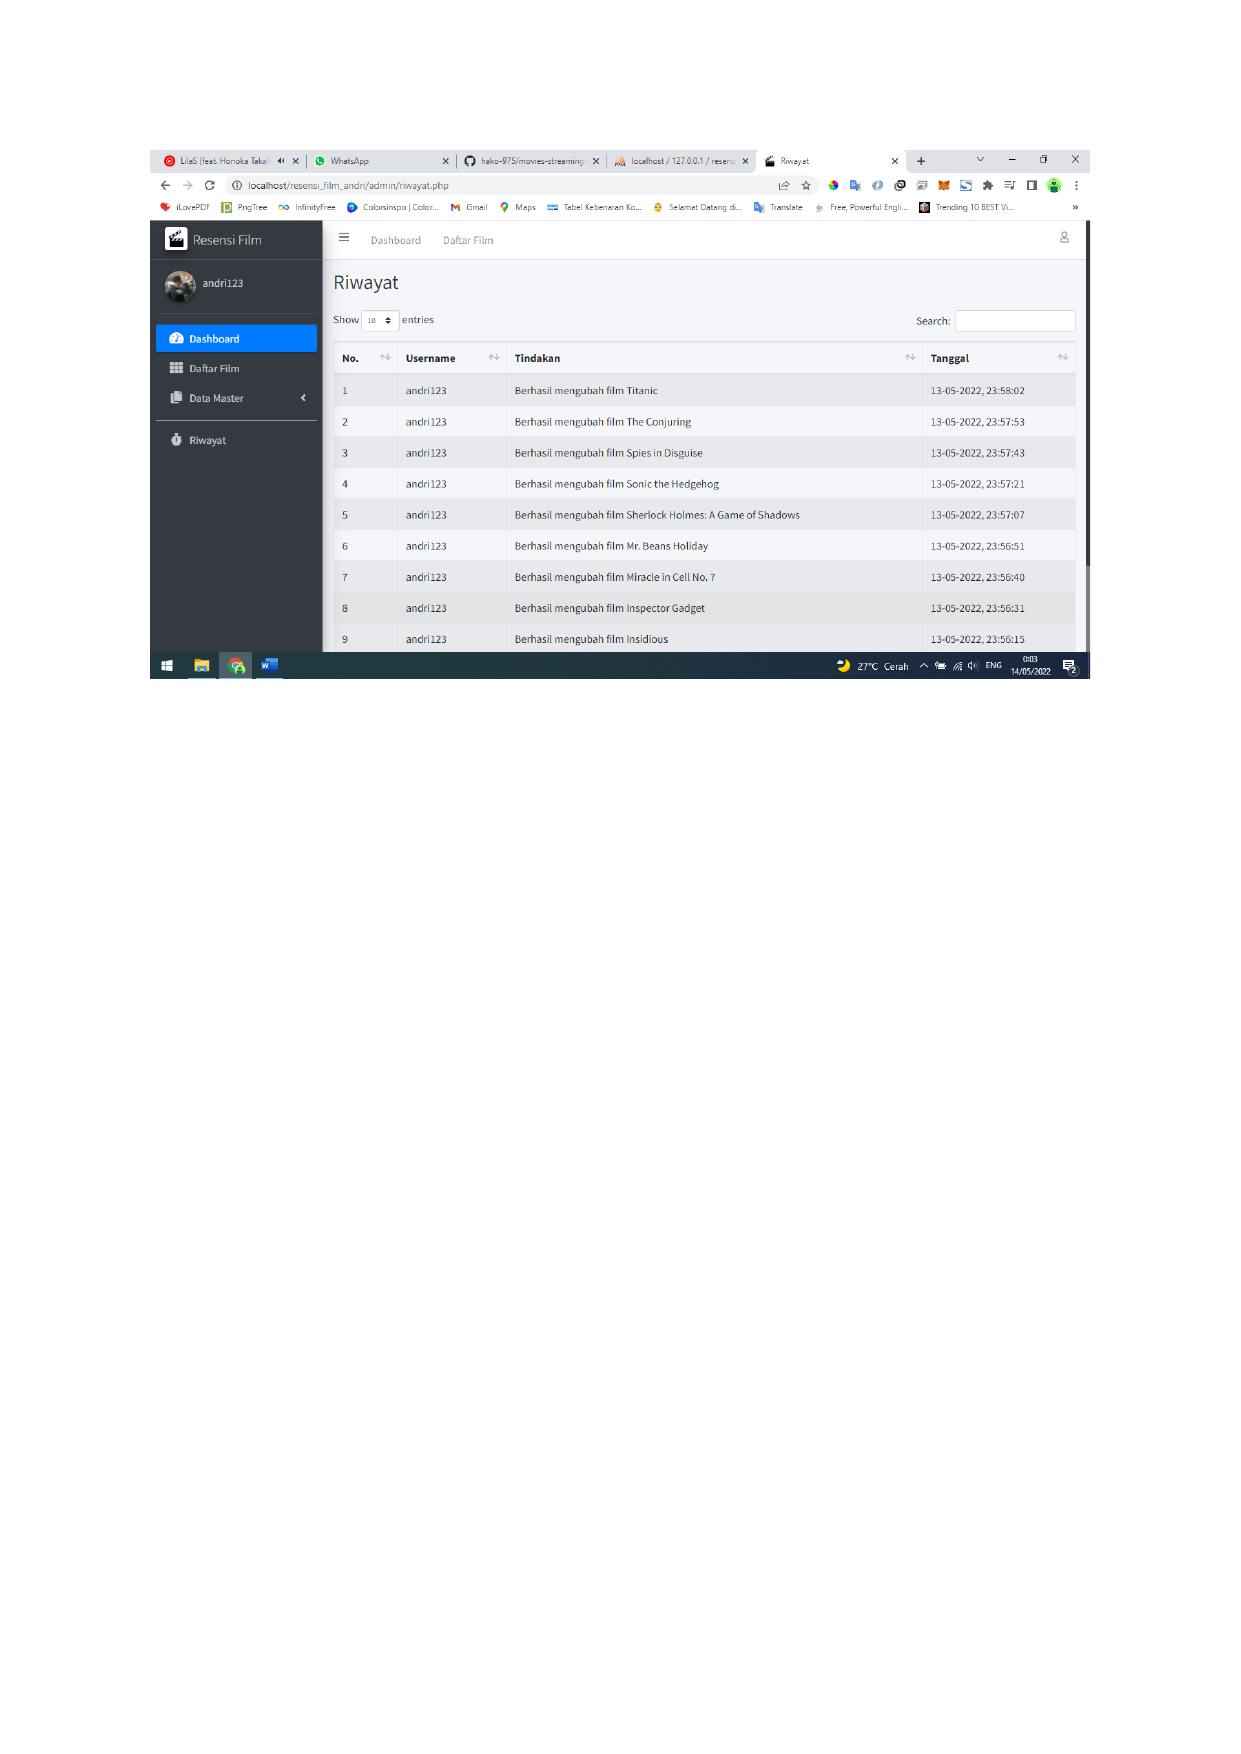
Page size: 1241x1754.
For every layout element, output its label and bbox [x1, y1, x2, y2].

picture [150, 150, 1091, 679]
